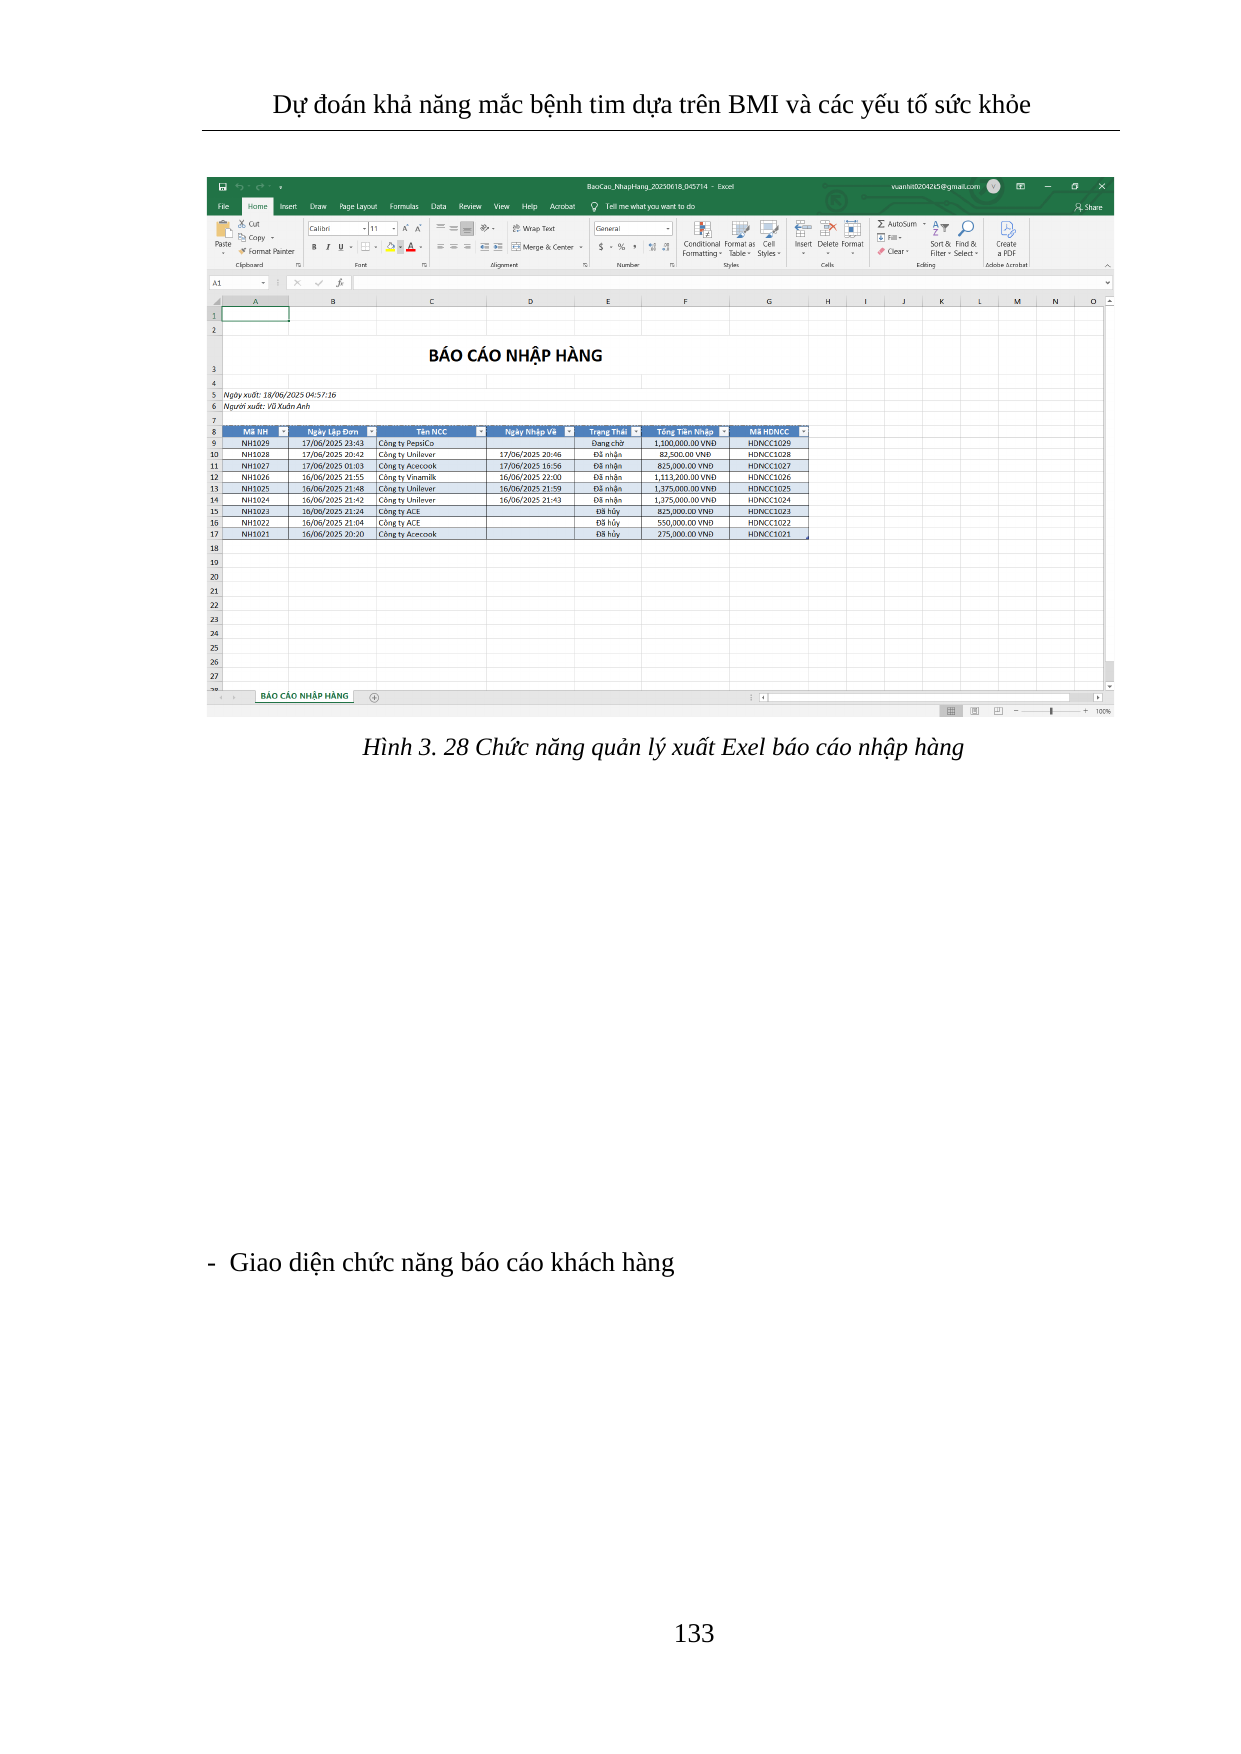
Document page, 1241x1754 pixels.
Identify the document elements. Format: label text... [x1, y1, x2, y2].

text - Giao diện chức năng báo cáo khách hàng [207, 1246, 1122, 1277]
picture [206, 177, 1115, 717]
